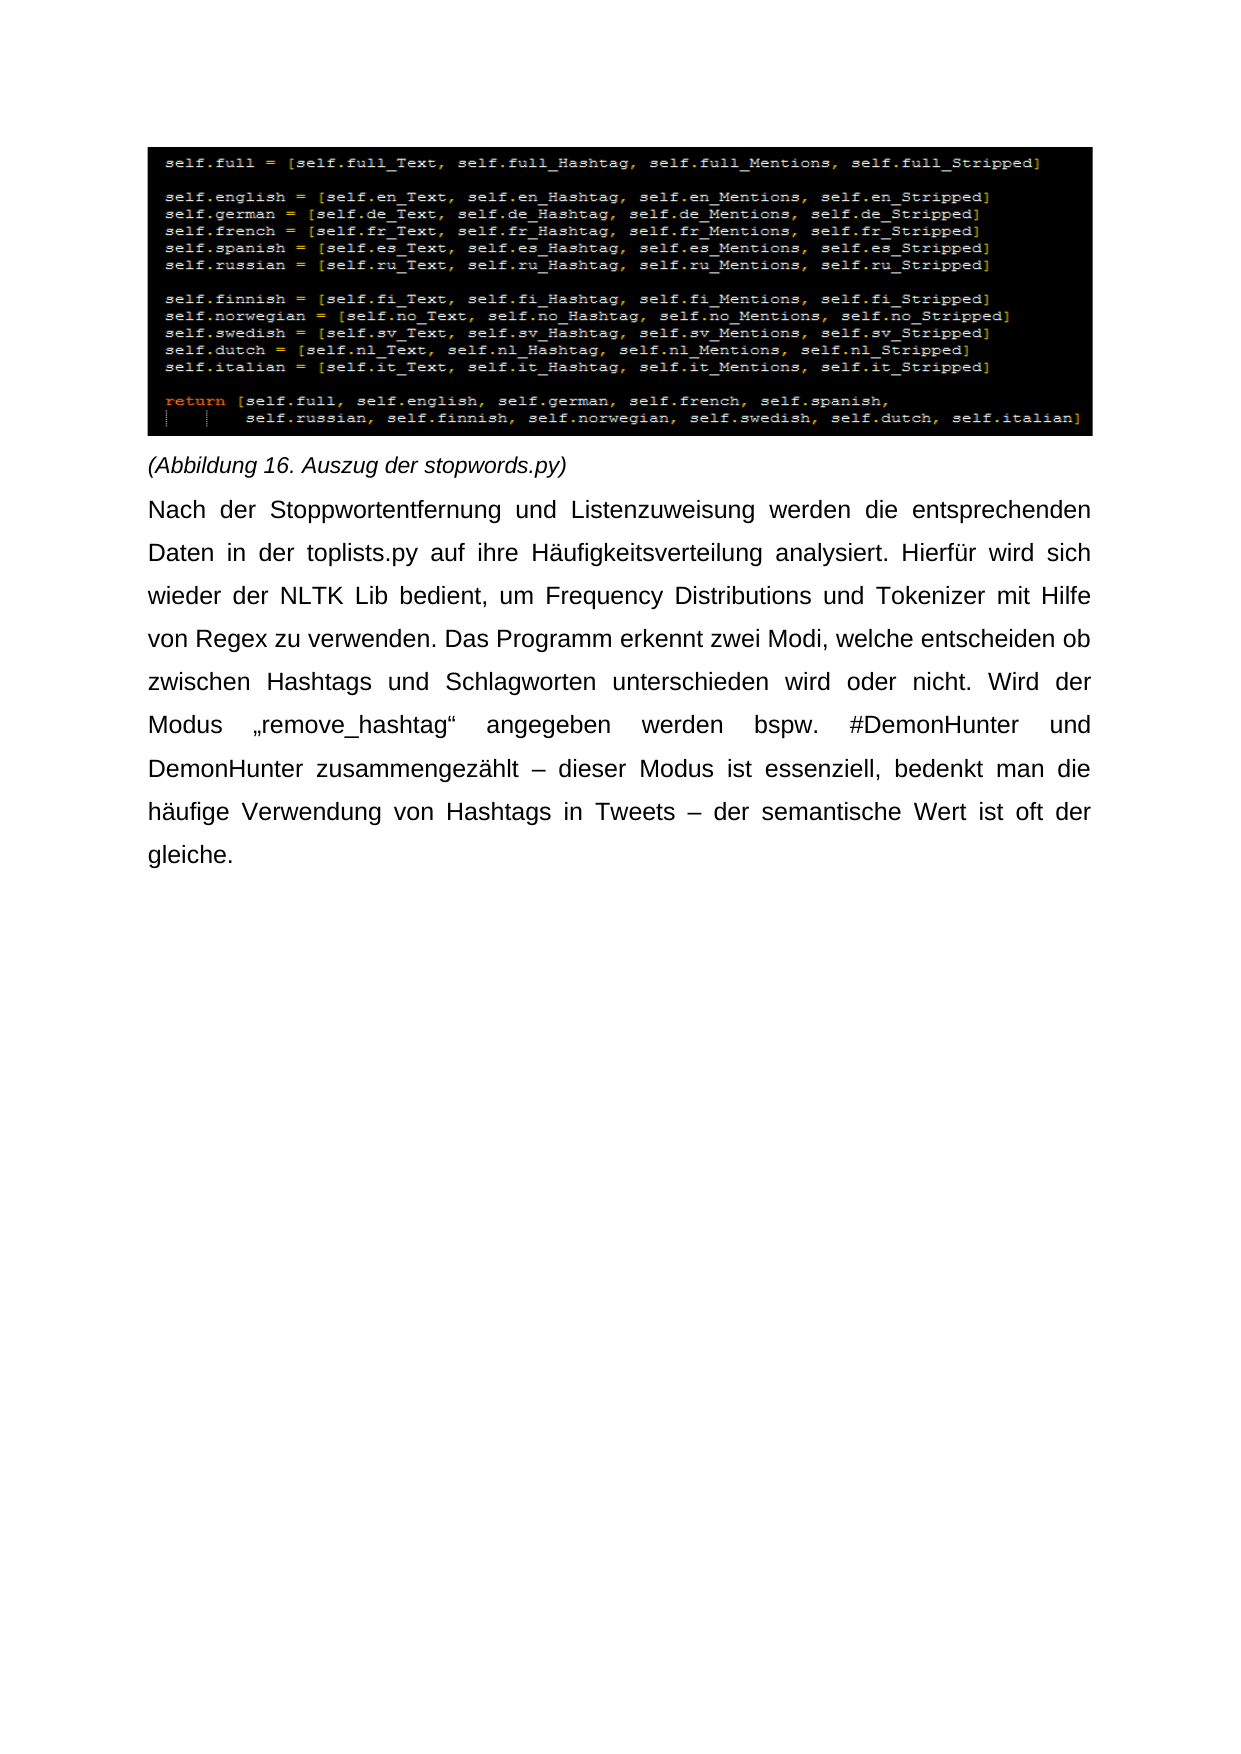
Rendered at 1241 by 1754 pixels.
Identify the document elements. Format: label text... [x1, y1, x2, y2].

text Nach der Stoppwortentfernung und Listenzuweisung werden die entsprechenden Daten in der toplists.py auf ihre Häufigkeitsverteilung analysiert. Hierfür wird sich wieder der NLTK Lib bedient, um Frequency Distributions und Tokenizer mit Hilfe von Regex zu verwenden. Das Programm erkennt zwei Modi, welche entscheiden ob zwischen Hashtags und Schlagworten unterschieden wird oder nicht. Wird der Modus „remove_hashtag“ angegeben werden bspw. #DemonHunter und DemonHunter zusammengezählt – dieser Modus ist essenziell, bedenkt man die häufige Verwendung von Hashtags in Tweets – der semantische Wert ist oft der gleiche. [148, 495, 1093, 868]
picture [147, 147, 1093, 436]
text (Abbildung 16. Auszug der stopwords.py) [148, 452, 1093, 478]
